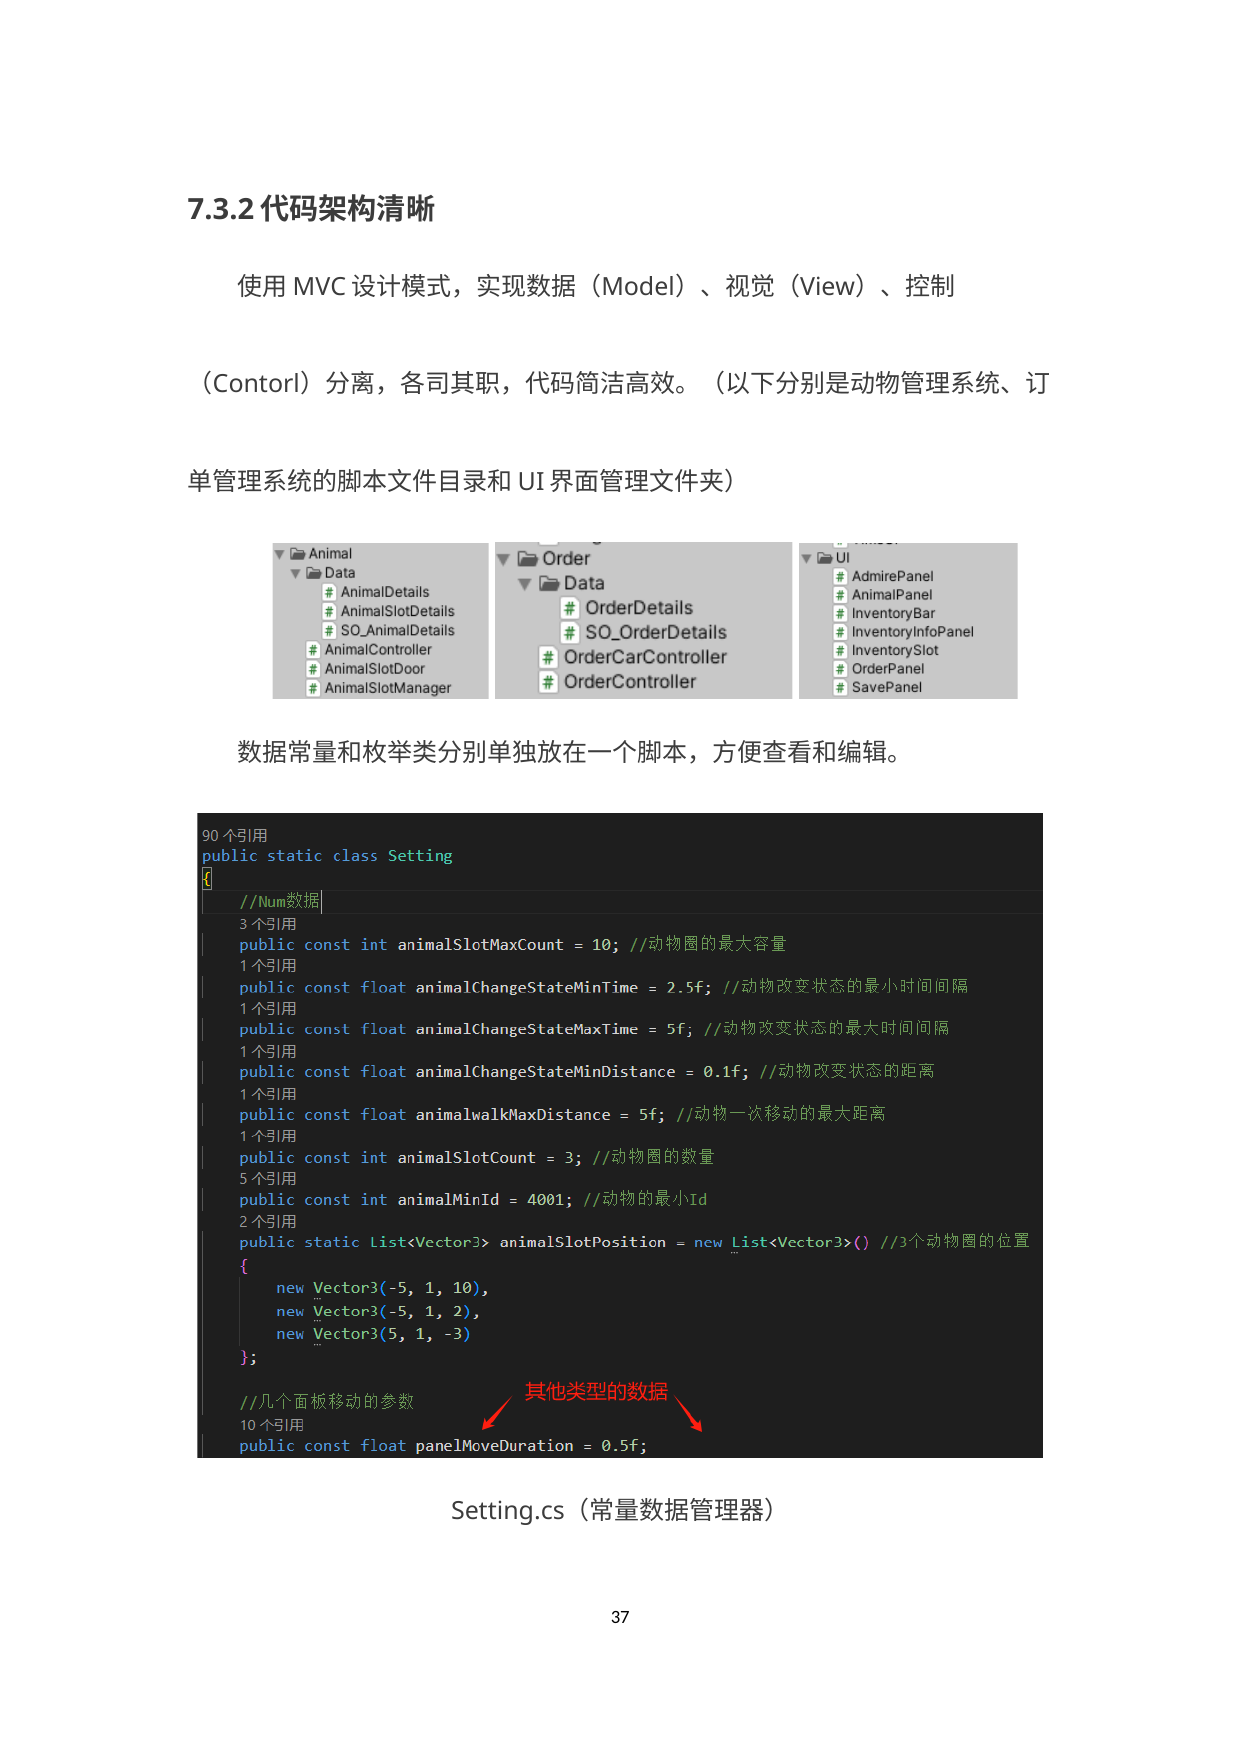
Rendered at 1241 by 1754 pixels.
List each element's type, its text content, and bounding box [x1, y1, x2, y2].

picture [799, 543, 1018, 699]
text 使用MVC设计模式，实现数据（Model）、视觉（View）、控制（Contorl）分离，各司其职，代码简洁高效。（以下分别是动物管理系统、订单管理系统的脚本文件目录和UI界面管理文件夹） [187, 252, 1053, 512]
picture [197, 813, 1043, 1458]
picture [272, 543, 489, 699]
picture [495, 542, 793, 699]
text Setting.cs（常量数据管理器） [187, 1476, 1053, 1541]
text 数据常量和枚举类分别单独放在一个脚本，方便查看和编辑。 [187, 718, 1053, 783]
text 7.3.2代码架构清晰 [187, 174, 1053, 239]
